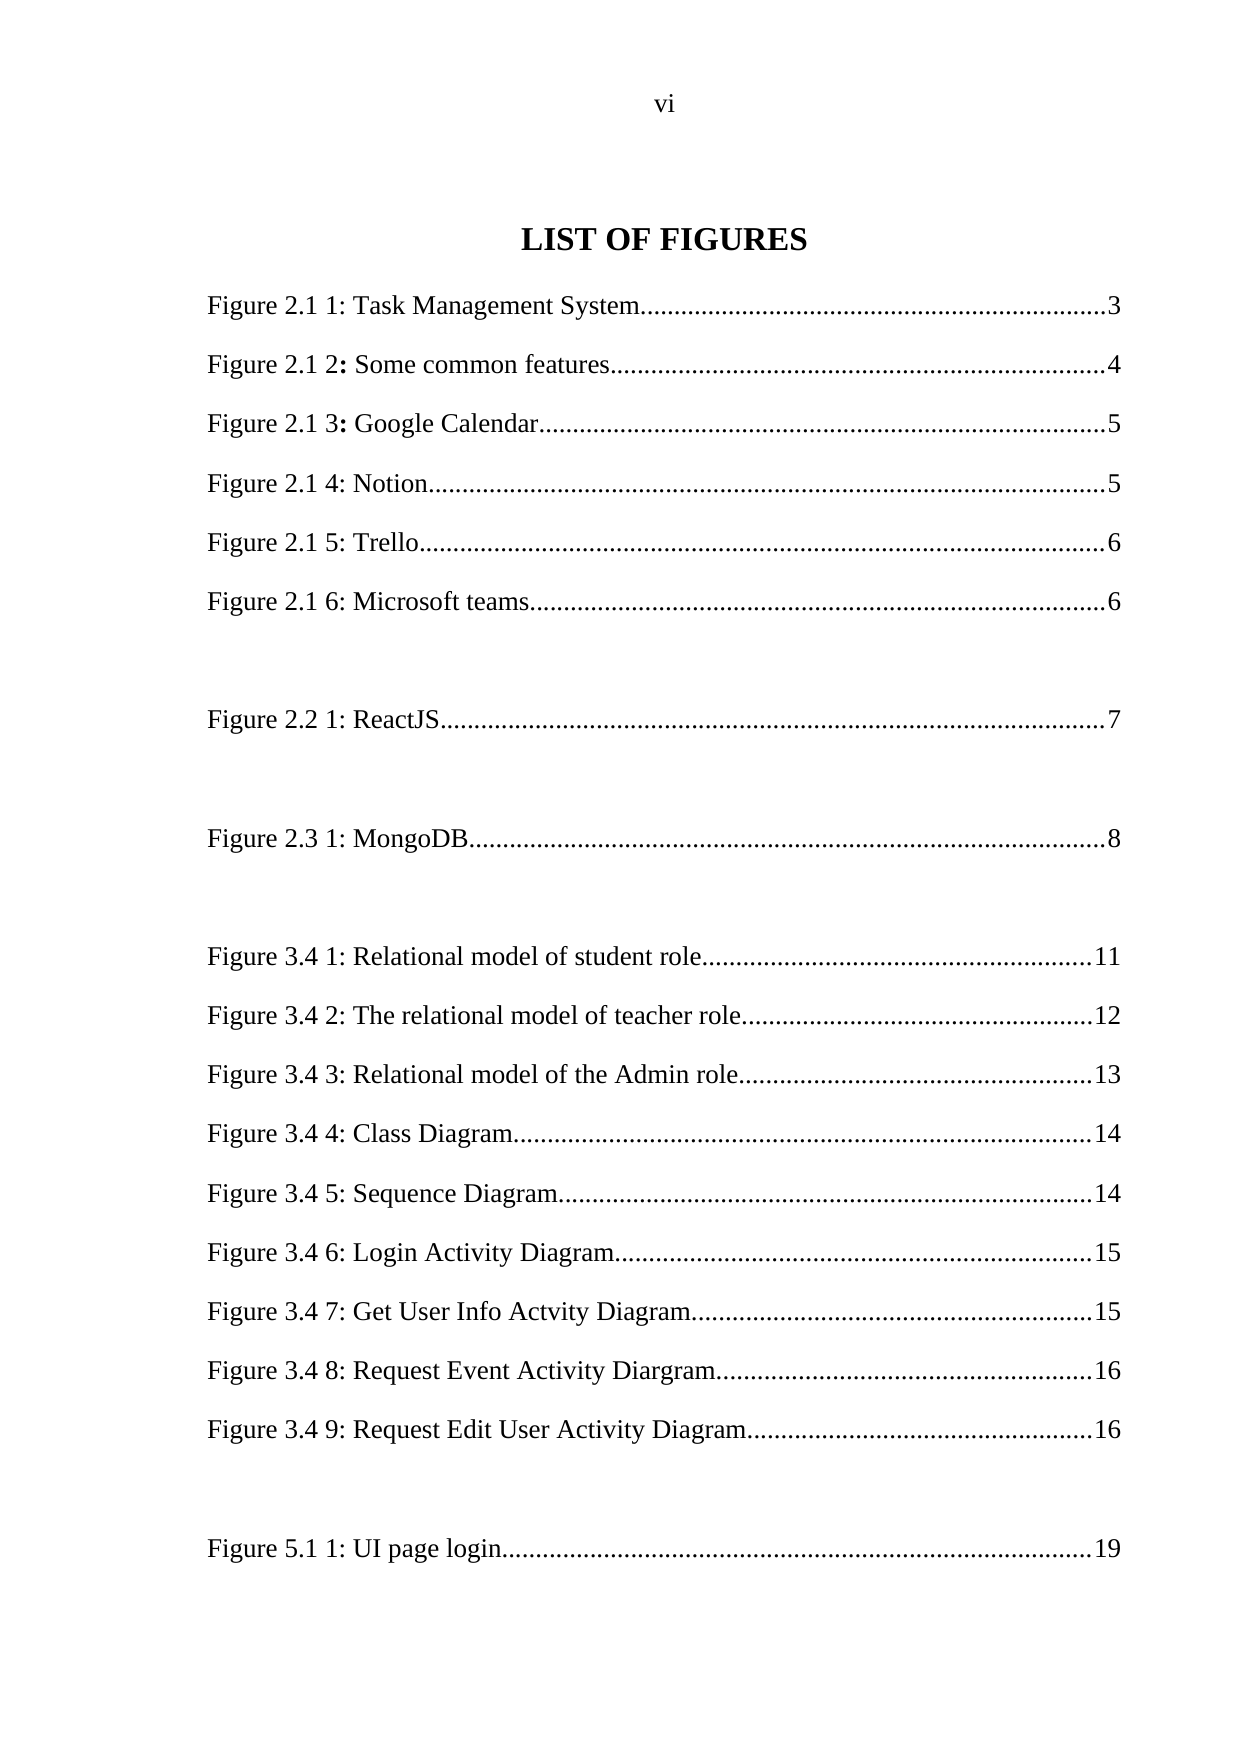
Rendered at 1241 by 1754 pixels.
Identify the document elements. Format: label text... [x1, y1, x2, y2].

text Figure 3.4 3: Relational model of the Admin role. 13 [207, 1058, 1122, 1089]
text Figure 3.4 2: The relational model of teacher role. 12 [207, 999, 1122, 1030]
text Figure 3.4 6: Login Activity Diagram. 15 [207, 1236, 1122, 1267]
text Figure 2.1 3: Google Calendar. 5 [207, 408, 1122, 439]
text Figure 3.4 7: Get User Info Actvity Diagram. 15 [207, 1295, 1122, 1326]
text Figure 3.4 9: Request Edit User Activity Diagram. 16 [207, 1413, 1122, 1444]
text Figure 2.1 6: Microsoft teams. 6 [207, 585, 1122, 616]
text Figure 3.4 5: Sequence Diagram. 14 [207, 1177, 1122, 1208]
text Figure 2.3 1: MongoDB. 8 [207, 822, 1122, 853]
text Figure 3.4 1: Relational model of student role. 11 [207, 940, 1122, 971]
text Figure 2.1 2: Some common features. 4 [207, 348, 1122, 379]
text Figure 5.1 1: UI page login. 19 [207, 1532, 1122, 1563]
subtitle LIST OF FIGURES [207, 219, 1122, 258]
text Figure 3.4 4: Class Diagram. 14 [207, 1118, 1122, 1149]
text Figure 2.1 5: Trello. 6 [207, 526, 1122, 557]
text Figure 2.1 4: Notion. 5 [207, 467, 1122, 498]
text Figure 3.4 8: Request Event Activity Diargram. 16 [207, 1354, 1122, 1385]
text Figure 2.1 1: Task Management System. 3 [207, 289, 1122, 320]
text Figure 2.2 1: ReactJS. 7 [207, 703, 1122, 734]
